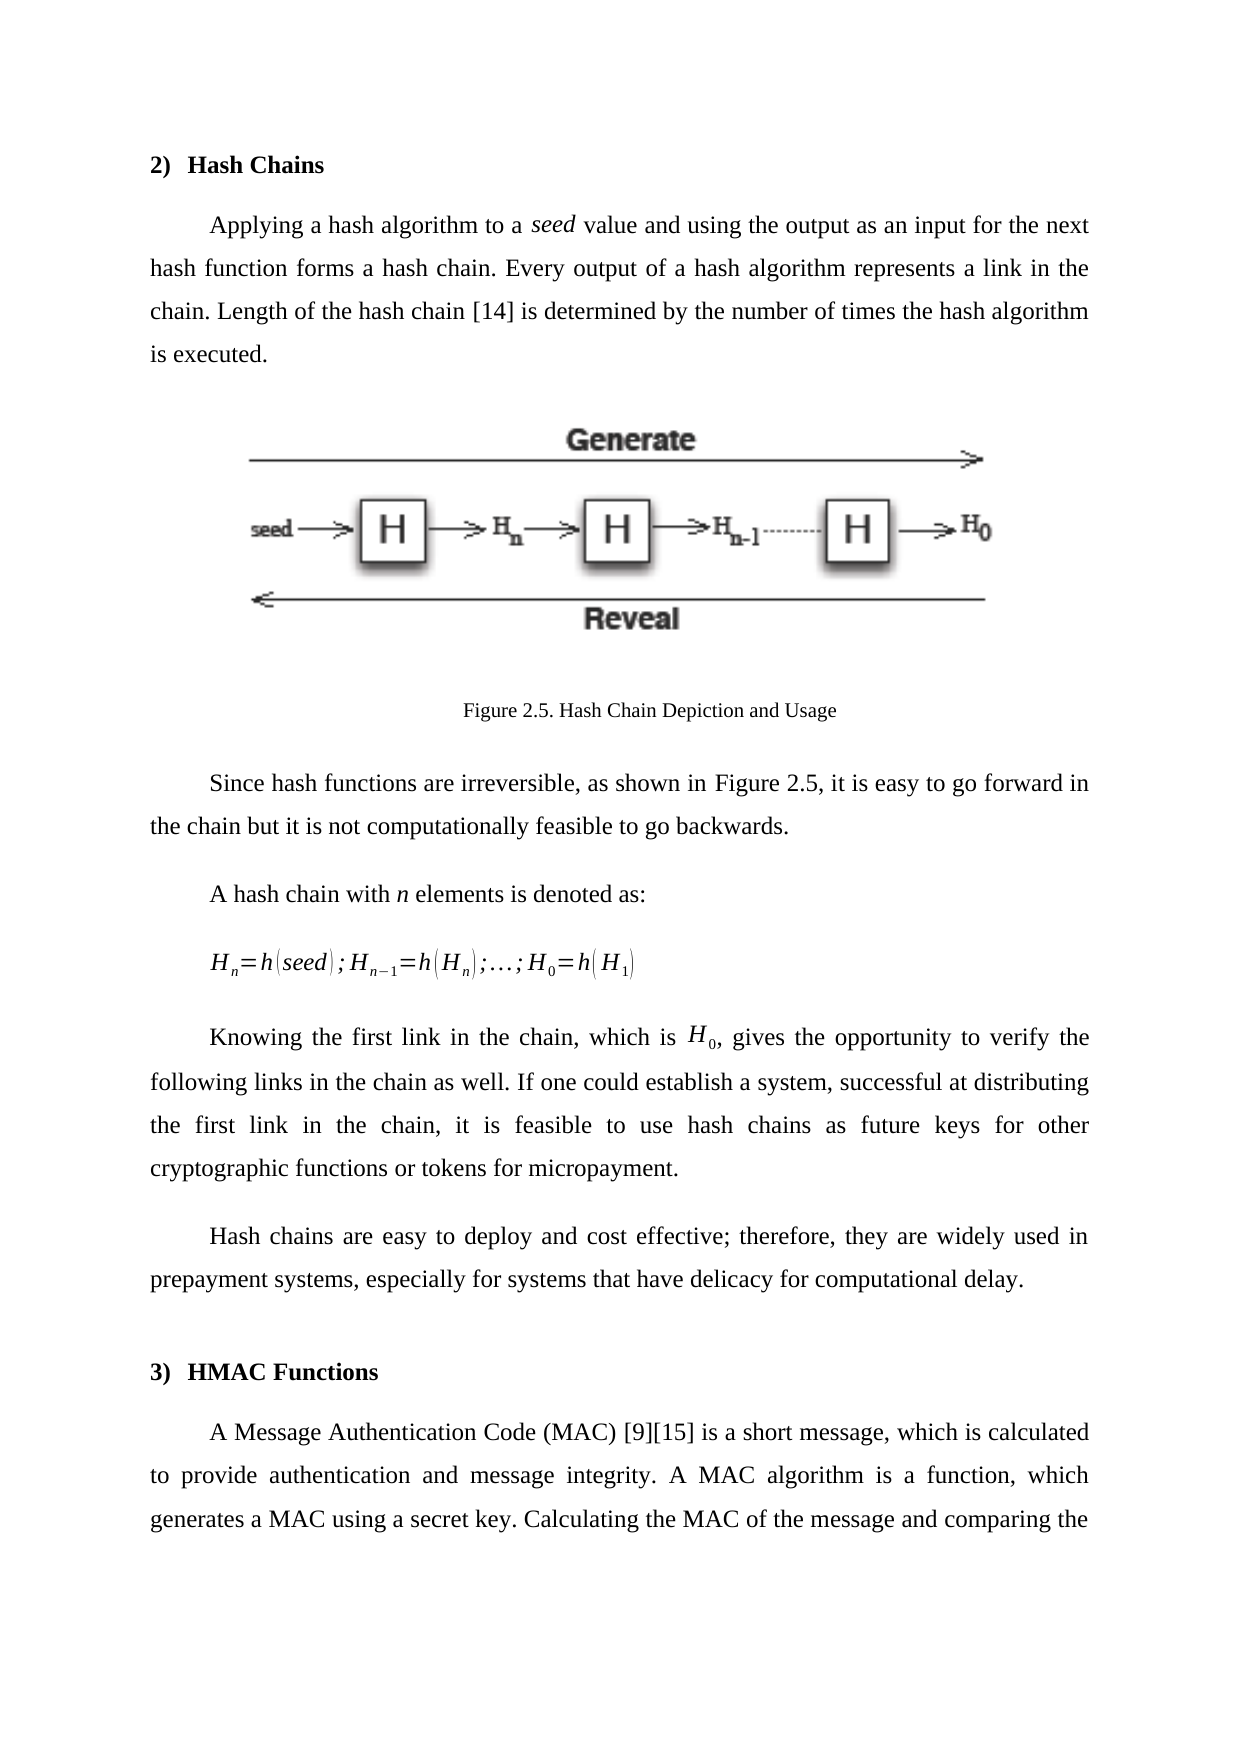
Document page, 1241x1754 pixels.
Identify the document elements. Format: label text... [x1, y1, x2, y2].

text Since hash functions are irreversible, as shown in Figure 2.5, it is easy to go forward in the chain but it is not computationally feasible to go backwards. [150, 768, 1090, 839]
subtitle HMAC Functions [150, 1357, 1090, 1386]
subtitle Hash Chains [150, 150, 1090, 179]
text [150, 1417, 1090, 1532]
text A hash chain with n elements is denoted as: [150, 879, 1090, 908]
text Applying a hash algorithm to a value and using the output as an input for the next hash function forms a hash chain. Every output of a hash algorithm represents a link in the chain. Length of the hash chain [14] is determined by the number of times the hash algorithm is executed. [150, 210, 1090, 368]
text Figure 2.5. Hash Chain Depiction and Usage [150, 698, 1090, 722]
text Knowing the first link in the chain, which is , gives the opportunity to verify the following links in the chain as well. If one could establish a system, successful at distributing the first link in the chain, it is feasible to use hash chains as future keys for other cryptographic functions or tokens for micropayment. [150, 1021, 1090, 1182]
text Hash chains are easy to deploy and cost effective; therefore, they are widely used in prepayment systems, especially for systems that have delicacy for computational delay. [150, 1221, 1090, 1293]
